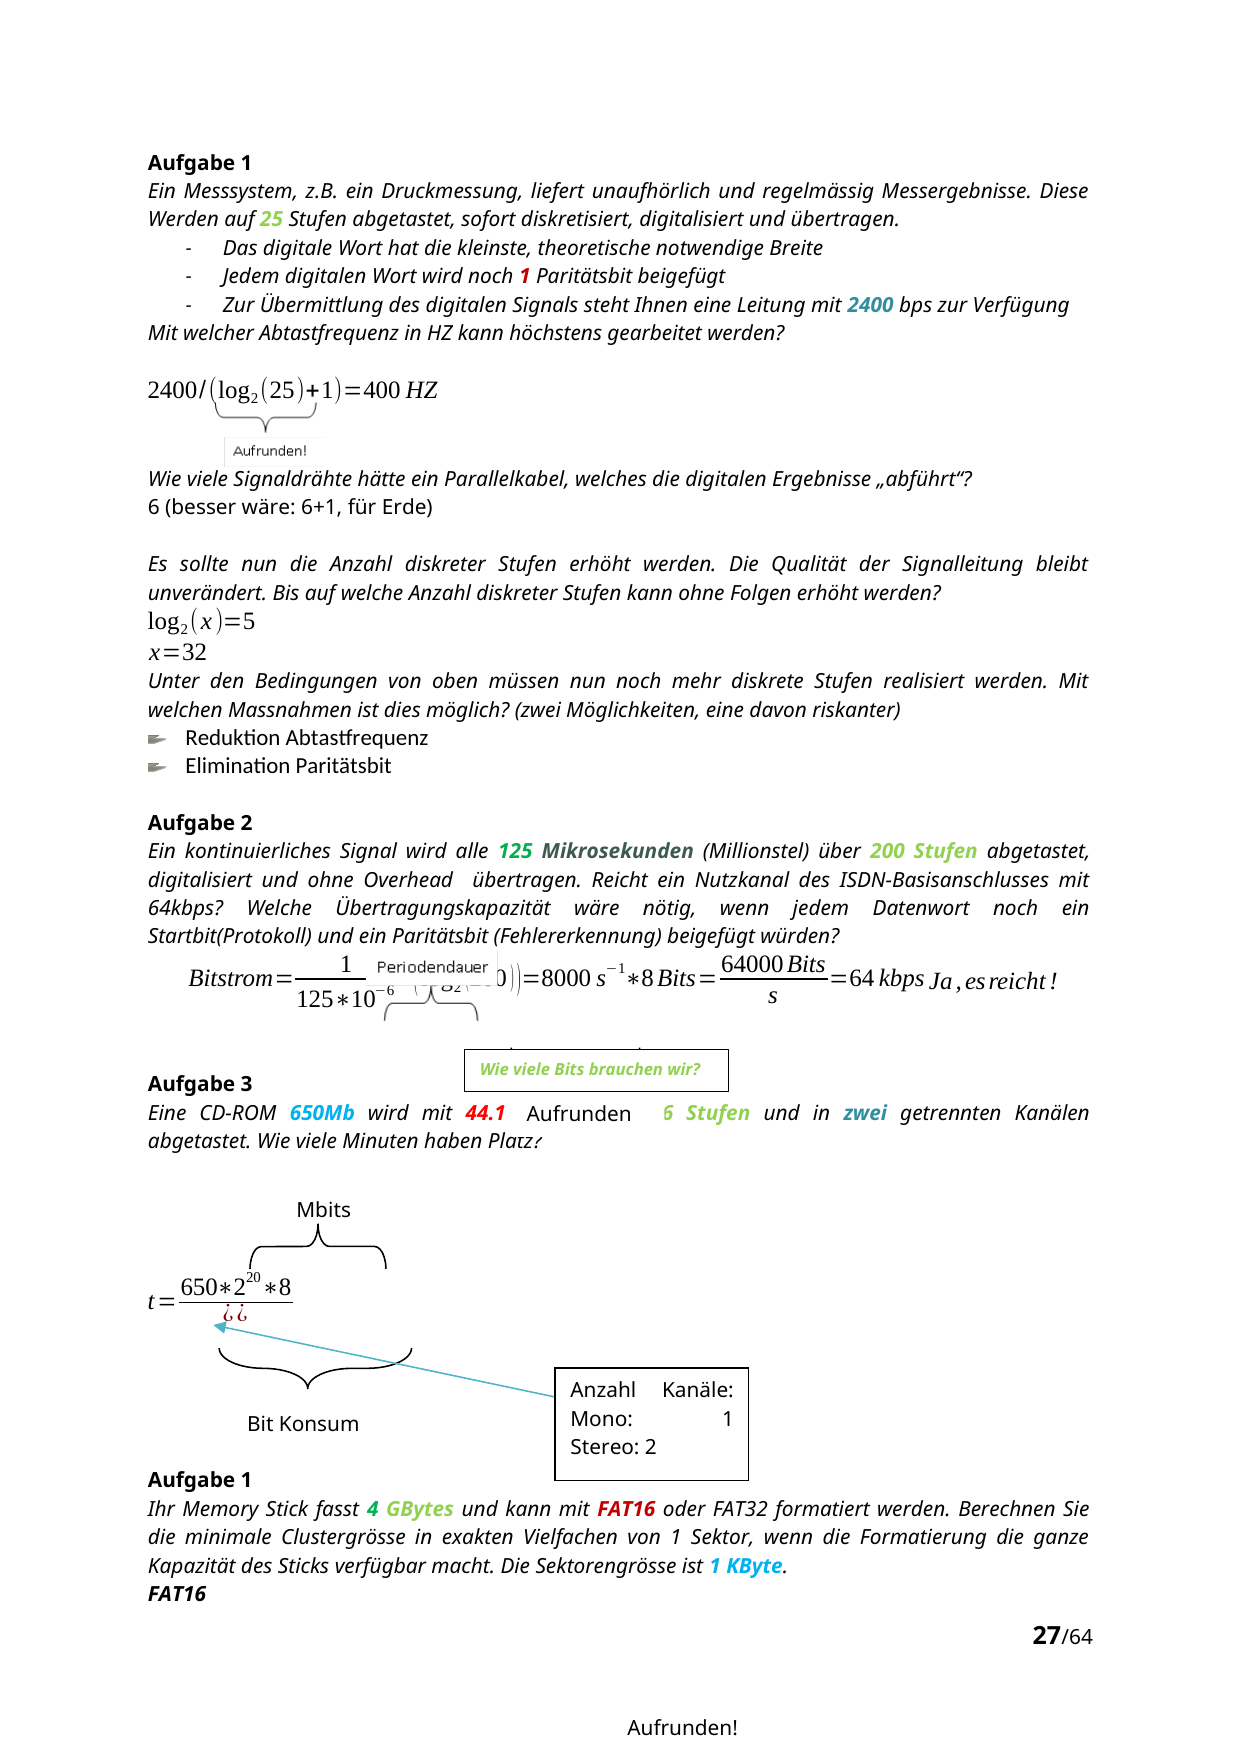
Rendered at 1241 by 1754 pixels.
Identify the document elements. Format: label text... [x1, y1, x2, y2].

picture [148, 729, 167, 746]
text Mit welcher Abtastfrequenz in HZ kann höchstens gearbeitet werden? [148, 318, 1093, 347]
text Wie viele Signaldrähte hätte ein Parallelkabel, welches die digitalen Ergebnisse „abführt“? [148, 464, 1093, 492]
list Jedem digitalen Wort wird noch 1 Paritätsbit beigefügt [185, 261, 1093, 290]
text Ein kontinuierliches Signal wird alle 125 Mikrosekunden (Millionstel) über 200 Stufen abgetastet, digitalisiert und ohne Overhead übertragen. Reicht ein Nutzkanal des ISDN-Basisanschlusses mit 64kbps? Welche Übertragungskapazität wäre nötig, wenn jedem Datenwort noch ein Startbit(Protokoll) und ein Paritätsbit (Fehlererkennung) beigefügt würden? [148, 836, 1093, 950]
text Aufgabe 1 [148, 148, 1093, 176]
text Aufgabe 1 [148, 1465, 1093, 1494]
text Eine CD-ROM 650Mb wird mit 44.1 kHz auf 65‘356 Stufen und in zwei getrennten Kanälen abgetastet. Wie viele Minuten haben Platz? [148, 1098, 1093, 1155]
text Unter den Bedingungen von oben müssen nun noch mehr diskrete Stufen realisiert werden. Mit welchen Massnahmen ist dies möglich? (zwei Möglichkeiten, eine davon riskanter) [148, 667, 1093, 723]
picture [214, 401, 325, 464]
text Reduktion Abtastfrequenz [148, 723, 1093, 751]
text FAT16 [148, 1579, 1093, 1608]
list Das digitale Wort hat die kleinste, theoretische notwendige Breite [185, 233, 1093, 261]
text 6 (besser wäre: 6+1, für Erde) [148, 492, 1093, 521]
text Aufgabe 3 [665, 1069, 1093, 1098]
text Aufgabe 2 [148, 808, 1093, 836]
text Ihr Memory Stick fasst 4 GBytes und kann mit FAT16 oder FAT32 formatiert werden. Berechnen Sie die minimale Clustergrösse in exakten Vielfachen von 1 Sektor, wenn die Formatierung die ganze Kapazität des Sticks verfügbar macht. Die Sektorengrösse ist 1 KByte. [148, 1494, 1093, 1579]
text Elimination Paritätsbit [148, 751, 1093, 779]
text Es sollte nun die Anzahl diskreter Stufen erhöht werden. Die Qualität der Signalleitung bleibt unverändert. Bis auf welche Anzahl diskreter Stufen kann ohne Folgen erhöht werden? [148, 549, 1093, 606]
text Aufgabe 3 [148, 1069, 511, 1098]
list Zur Übermittlung des digitalen Signals steht Ihnen eine Leitung mit 2400 bps zur Verfügung [185, 290, 1093, 318]
picture [365, 951, 499, 1022]
text Ein Messsystem, z.B. ein Druckmessung, liefert unaufhörlich und regelmässig Messergebnisse. Diese Werden auf 25 Stufen abgetastet, sofort diskretisiert, digitalisiert und übertragen. [148, 176, 1093, 233]
picture [148, 757, 167, 774]
